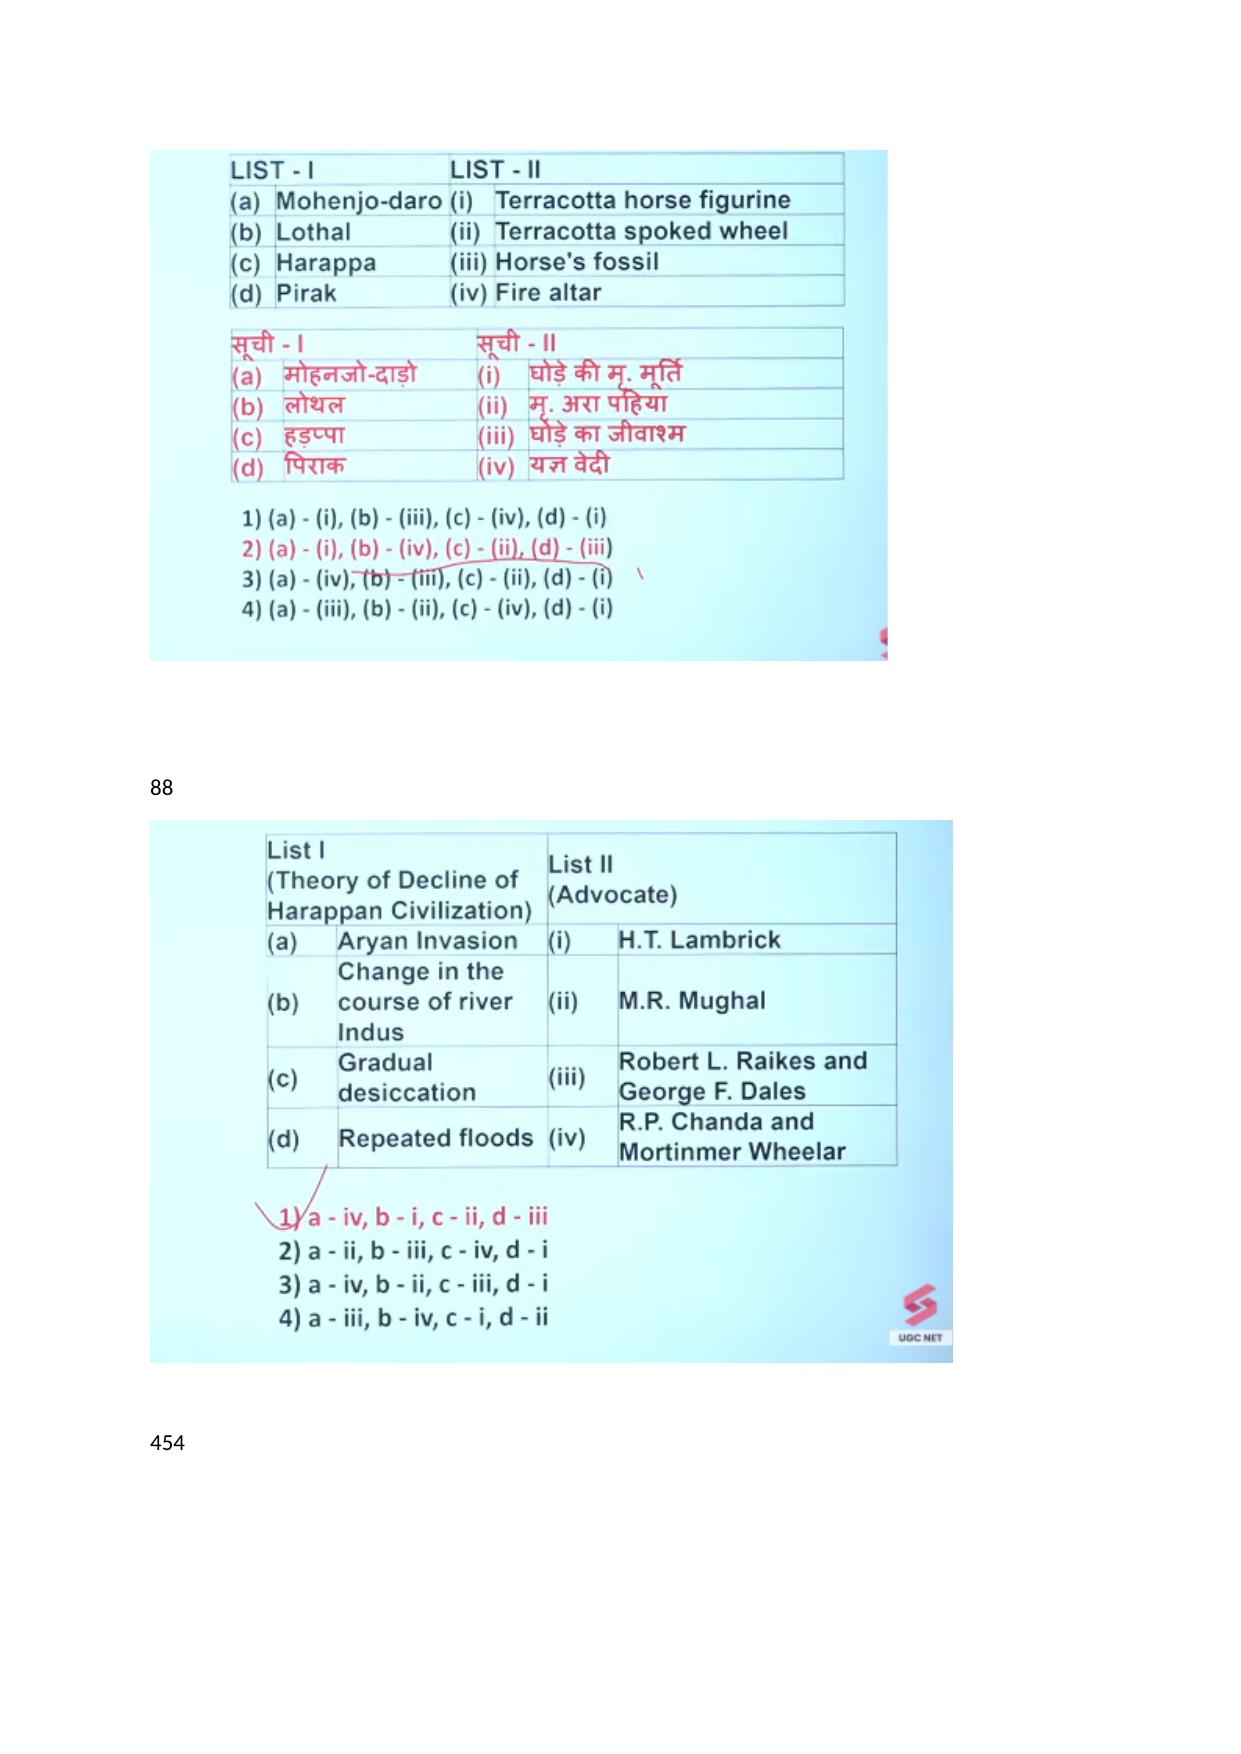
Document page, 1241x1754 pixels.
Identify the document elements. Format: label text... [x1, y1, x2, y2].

picture [150, 150, 888, 661]
picture [150, 820, 954, 1363]
text 88 [150, 773, 1090, 802]
text 454 [150, 1428, 1090, 1456]
